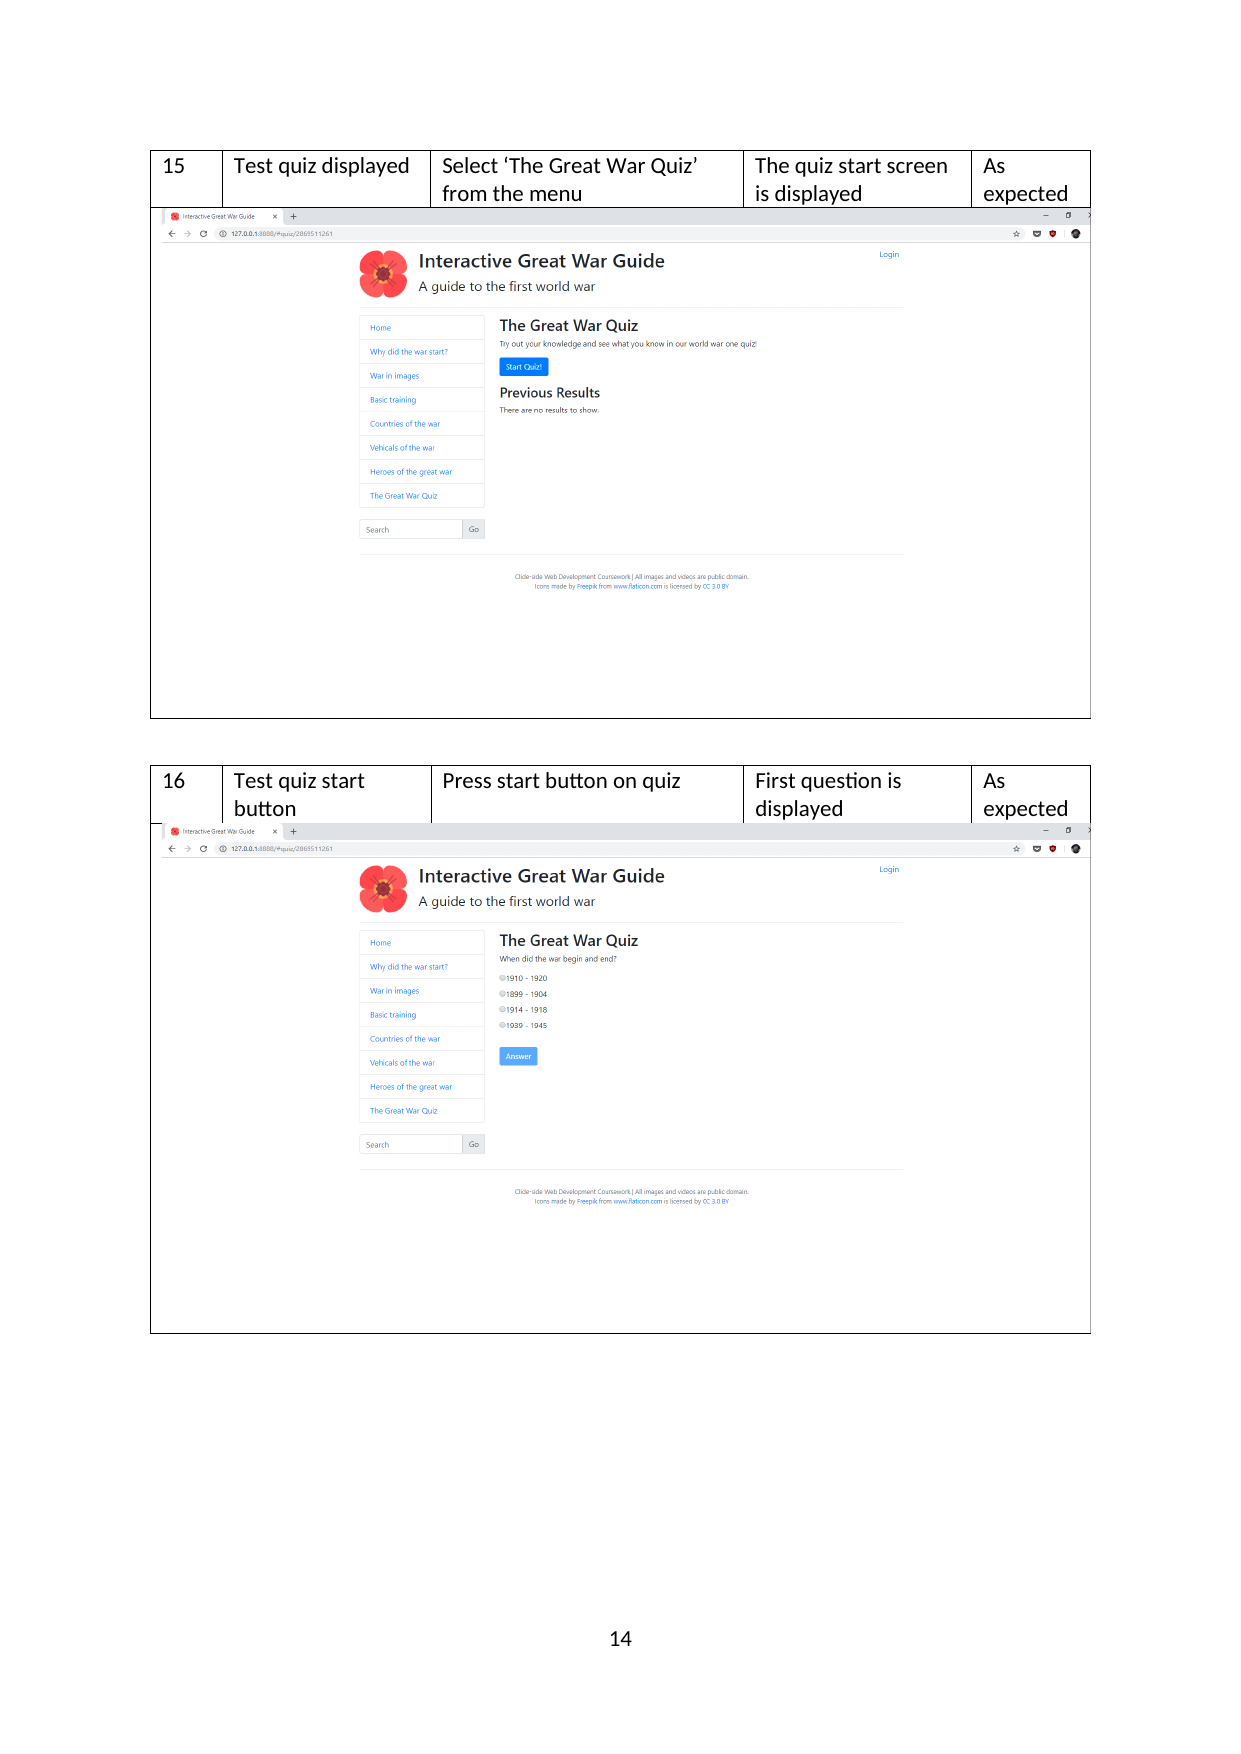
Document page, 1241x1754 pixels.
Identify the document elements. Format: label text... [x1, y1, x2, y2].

table_cell [151, 824, 161, 1333]
table_header Test quiz displayed [223, 151, 430, 207]
table_header Test quiz start button [223, 766, 431, 822]
picture [161, 208, 1091, 718]
table_header Select ‘The Great War Quiz’ from the menu [431, 151, 743, 207]
table_header 15 [151, 151, 222, 207]
table_header 16 [151, 766, 222, 822]
table_header First question is displayed [744, 766, 971, 822]
table_header As expected [972, 766, 1090, 822]
table_cell [151, 208, 161, 717]
table_header The quiz start screen is displayed [744, 151, 971, 207]
picture [161, 823, 1091, 1333]
table_header Press start button on quiz [432, 766, 743, 822]
table_header As expected [972, 151, 1090, 207]
